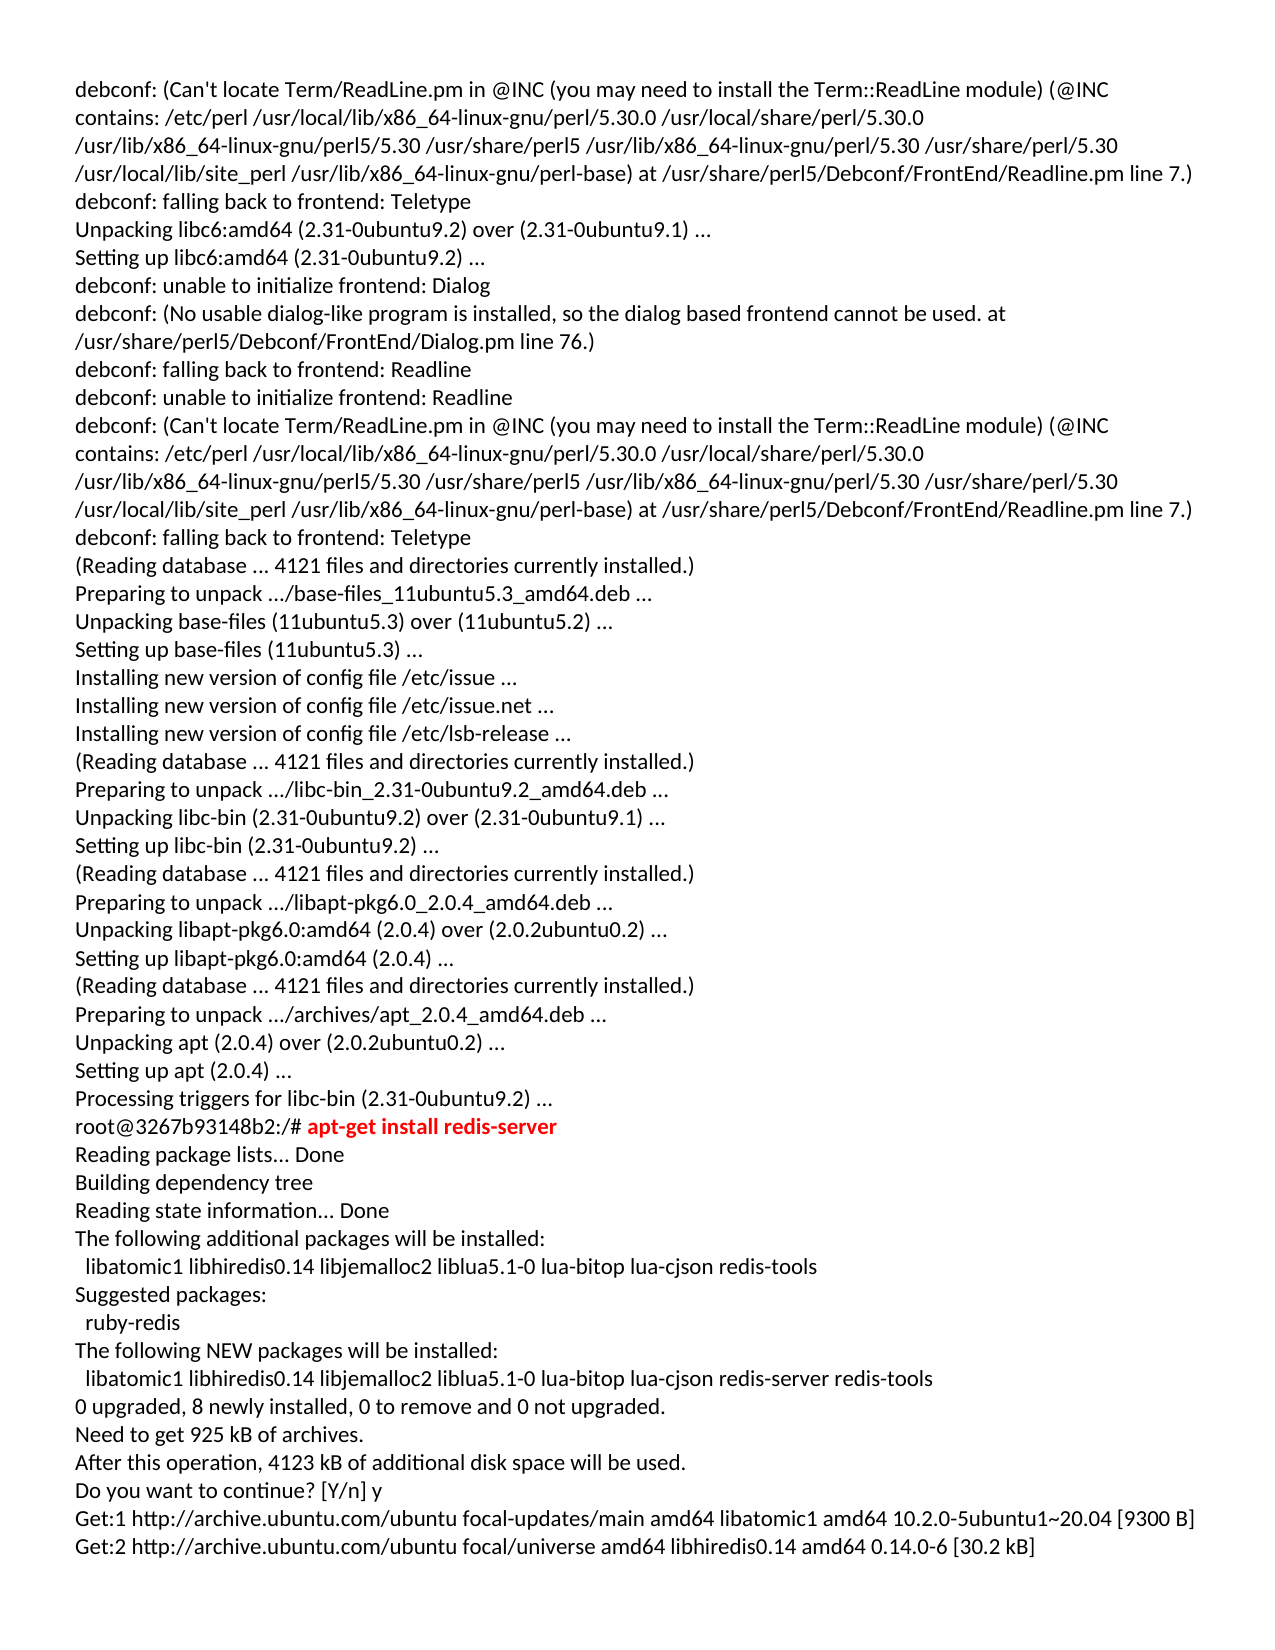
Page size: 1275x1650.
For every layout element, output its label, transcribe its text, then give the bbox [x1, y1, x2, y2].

text root@3267b93148b2:/# apt-get install redis-server [75, 1112, 1200, 1140]
text Processing triggers for libc-bin (2.31-0ubuntu9.2) ... [75, 1084, 1200, 1112]
text debconf: falling back to frontend: Teletype [75, 523, 1200, 551]
text libatomic1 libhiredis0.14 libjemalloc2 liblua5.1-0 lua-bitop lua-cjson redis-server redis-tools [75, 1364, 1200, 1392]
text (Reading database ... 4121 files and directories currently installed.) [75, 551, 1200, 579]
text (Reading database ... 4121 files and directories currently installed.) [75, 859, 1200, 888]
text debconf: (Can't locate Term/ReadLine.pm in @INC (you may need to install the Term::ReadLine module) (@INC contains: /etc/perl /usr/local/lib/x86_64-linux-gnu/perl/5.30.0 /usr/local/share/perl/5.30.0 /usr/lib/x86_64-linux-gnu/perl5/5.30 /usr/share/perl5 /usr/lib/x86_64-linux-gnu/perl/5.30 /usr/share/perl/5.30 /usr/local/lib/site_perl /usr/lib/x86_64-linux-gnu/perl-base) at /usr/share/perl5/Debconf/FrontEnd/Readline.pm line 7.) [75, 75, 1200, 187]
text Do you want to continue? [Y/n] y [75, 1476, 1200, 1504]
text Setting up libapt-pkg6.0:amd64 (2.0.4) ... [75, 944, 1200, 972]
text debconf: unable to initialize frontend: Dialog [75, 271, 1200, 299]
text Installing new version of config file /etc/issue.net ... [75, 691, 1200, 719]
text (Reading database ... 4121 files and directories currently installed.) [75, 747, 1200, 776]
text The following NEW packages will be installed: [75, 1336, 1200, 1364]
text Building dependency tree [75, 1168, 1200, 1196]
text Setting up libc6:amd64 (2.31-0ubuntu9.2) ... [75, 243, 1200, 271]
text After this operation, 4123 kB of additional disk space will be used. [75, 1448, 1200, 1476]
text Unpacking libapt-pkg6.0:amd64 (2.0.4) over (2.0.2ubuntu0.2) ... [75, 916, 1200, 944]
text libatomic1 libhiredis0.14 libjemalloc2 liblua5.1-0 lua-bitop lua-cjson redis-tools [75, 1252, 1200, 1280]
text Unpacking libc6:amd64 (2.31-0ubuntu9.2) over (2.31-0ubuntu9.1) ... [75, 215, 1200, 243]
text Unpacking libc-bin (2.31-0ubuntu9.2) over (2.31-0ubuntu9.1) ... [75, 803, 1200, 832]
text Preparing to unpack .../base-files_11ubuntu5.3_amd64.deb ... [75, 579, 1200, 607]
text Installing new version of config file /etc/lsb-release ... [75, 719, 1200, 747]
text Setting up base-files (11ubuntu5.3) ... [75, 635, 1200, 663]
text debconf: falling back to frontend: Readline [75, 355, 1200, 383]
text ruby-redis [75, 1308, 1200, 1336]
text Get:2 http://archive.ubuntu.com/ubuntu focal/universe amd64 libhiredis0.14 amd64 0.14.0-6 [30.2 kB] [75, 1532, 1200, 1560]
text debconf: falling back to frontend: Teletype [75, 187, 1200, 215]
text debconf: unable to initialize frontend: Readline [75, 383, 1200, 411]
text Preparing to unpack .../libapt-pkg6.0_2.0.4_amd64.deb ... [75, 888, 1200, 916]
text The following additional packages will be installed: [75, 1224, 1200, 1252]
text Unpacking apt (2.0.4) over (2.0.2ubuntu0.2) ... [75, 1028, 1200, 1056]
text (Reading database ... 4121 files and directories currently installed.) [75, 972, 1200, 1000]
text 0 upgraded, 8 newly installed, 0 to remove and 0 not upgraded. [75, 1392, 1200, 1420]
text Reading state information... Done [75, 1196, 1200, 1224]
text Preparing to unpack .../libc-bin_2.31-0ubuntu9.2_amd64.deb ... [75, 776, 1200, 803]
text Get:1 http://archive.ubuntu.com/ubuntu focal-updates/main amd64 libatomic1 amd64 10.2.0-5ubuntu1~20.04 [9300 B] [75, 1504, 1200, 1532]
text Setting up apt (2.0.4) ... [75, 1056, 1200, 1084]
text Preparing to unpack .../archives/apt_2.0.4_amd64.deb ... [75, 1000, 1200, 1028]
text Setting up libc-bin (2.31-0ubuntu9.2) ... [75, 832, 1200, 859]
text Suggested packages: [75, 1280, 1200, 1308]
text Installing new version of config file /etc/issue ... [75, 663, 1200, 691]
text debconf: (Can't locate Term/ReadLine.pm in @INC (you may need to install the Term::ReadLine module) (@INC contains: /etc/perl /usr/local/lib/x86_64-linux-gnu/perl/5.30.0 /usr/local/share/perl/5.30.0 /usr/lib/x86_64-linux-gnu/perl5/5.30 /usr/share/perl5 /usr/lib/x86_64-linux-gnu/perl/5.30 /usr/share/perl/5.30 /usr/local/lib/site_perl /usr/lib/x86_64-linux-gnu/perl-base) at /usr/share/perl5/Debconf/FrontEnd/Readline.pm line 7.) [75, 411, 1200, 523]
text Need to get 925 kB of archives. [75, 1420, 1200, 1448]
text Unpacking base-files (11ubuntu5.3) over (11ubuntu5.2) ... [75, 607, 1200, 635]
text Reading package lists... Done [75, 1140, 1200, 1168]
